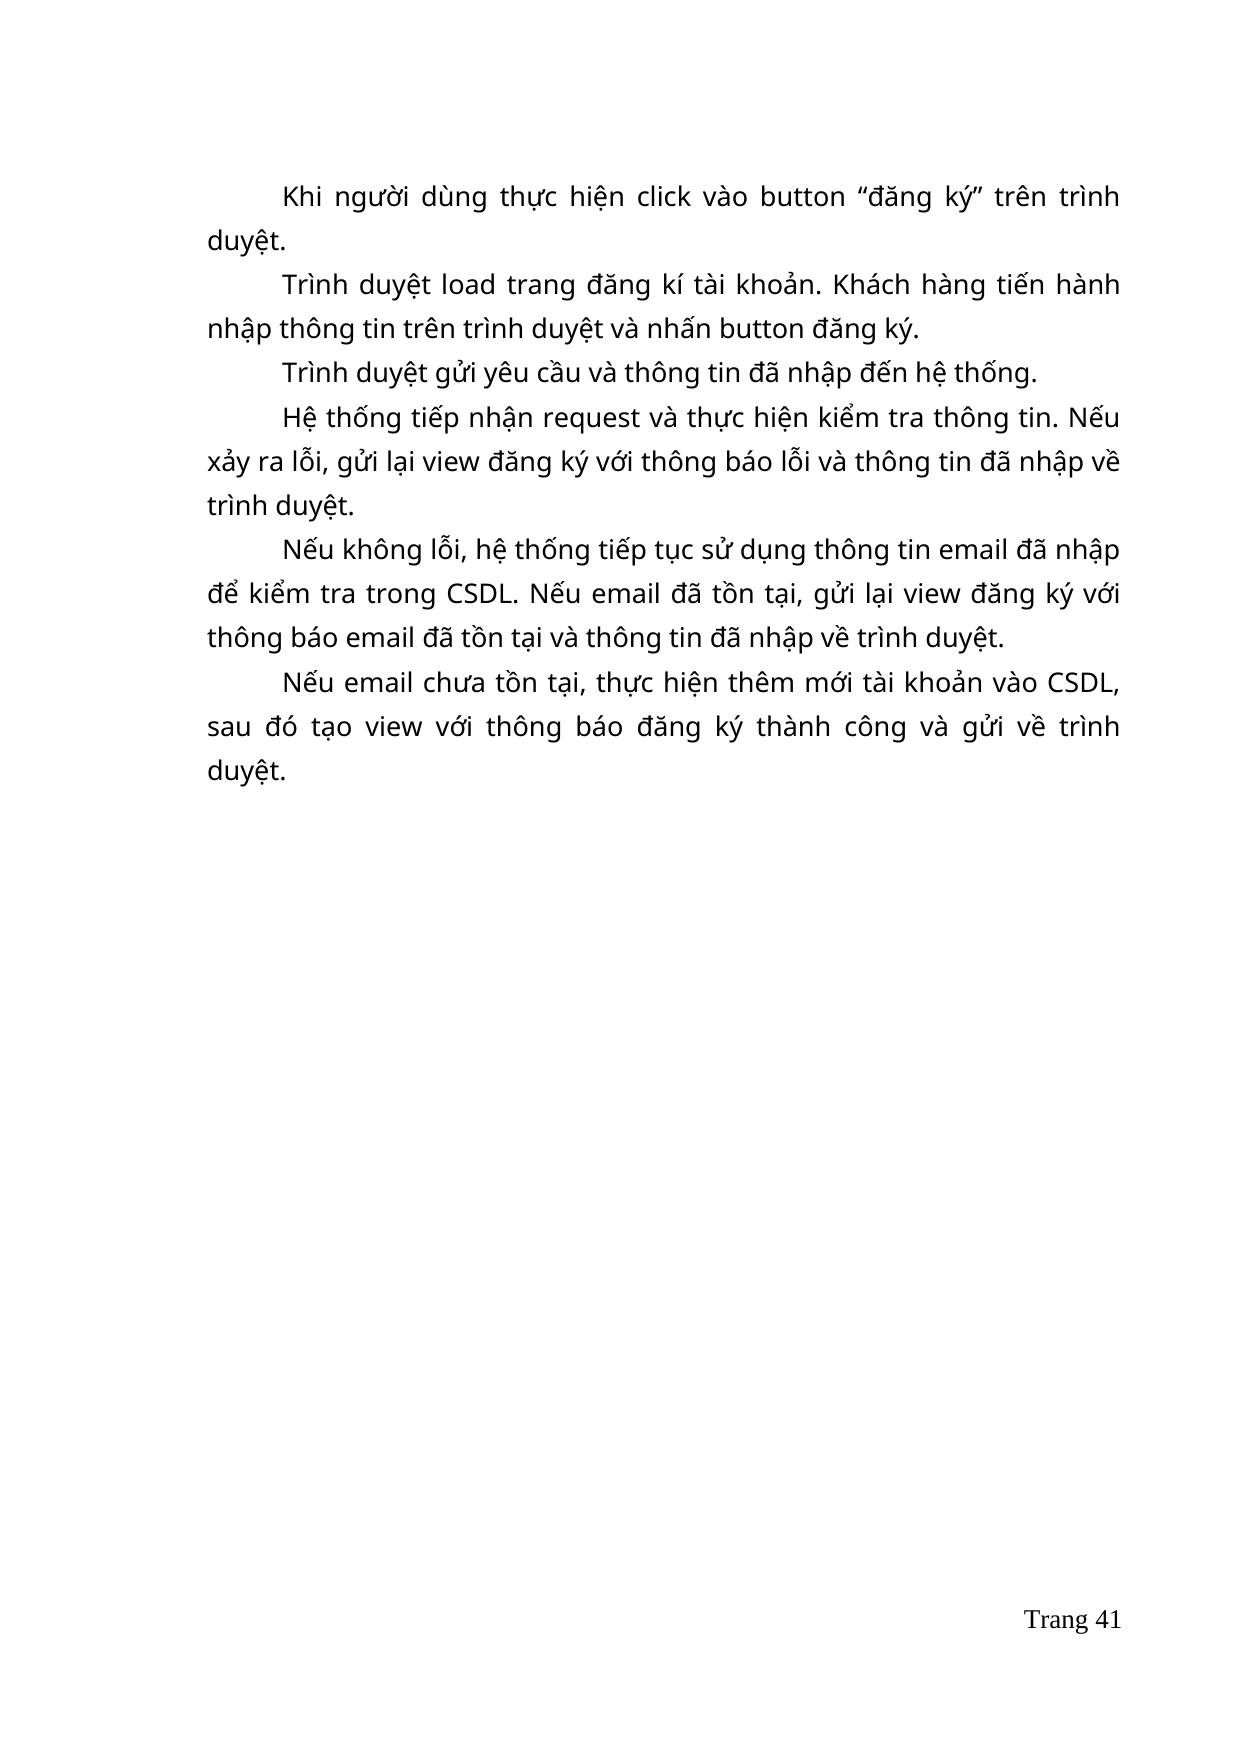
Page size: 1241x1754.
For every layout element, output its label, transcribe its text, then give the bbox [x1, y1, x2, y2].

text Nếu email chưa tồn tại, thực hiện thêm mới tài khoản vào CSDL, sau đó tạo view với thông báo đăng ký thành công và gửi về trình duyệt. [207, 663, 1122, 788]
text Nếu không lỗi, hệ thống tiếp tục sử dụng thông tin email đã nhập để kiểm tra trong CSDL. Nếu email đã tồn tại, gửi lại view đăng ký với thông báo email đã tồn tại và thông tin đã nhập về trình duyệt. [207, 531, 1122, 656]
text Trình duyệt gửi yêu cầu và thông tin đã nhập đến hệ thống. [207, 354, 1122, 391]
text Khi người dùng thực hiện click vào button “đăng ký” trên trình duyệt. [207, 177, 1122, 258]
text Hệ thống tiếp nhận request và thực hiện kiểm tra thông tin. Nếu xảy ra lỗi, gửi lại view đăng ký với thông báo lỗi và thông tin đã nhập về trình duyệt. [207, 398, 1122, 523]
text Trình duyệt load trang đăng kí tài khoản. Khách hàng tiến hành nhập thông tin trên trình duyệt và nhấn button đăng ký. [207, 266, 1122, 347]
